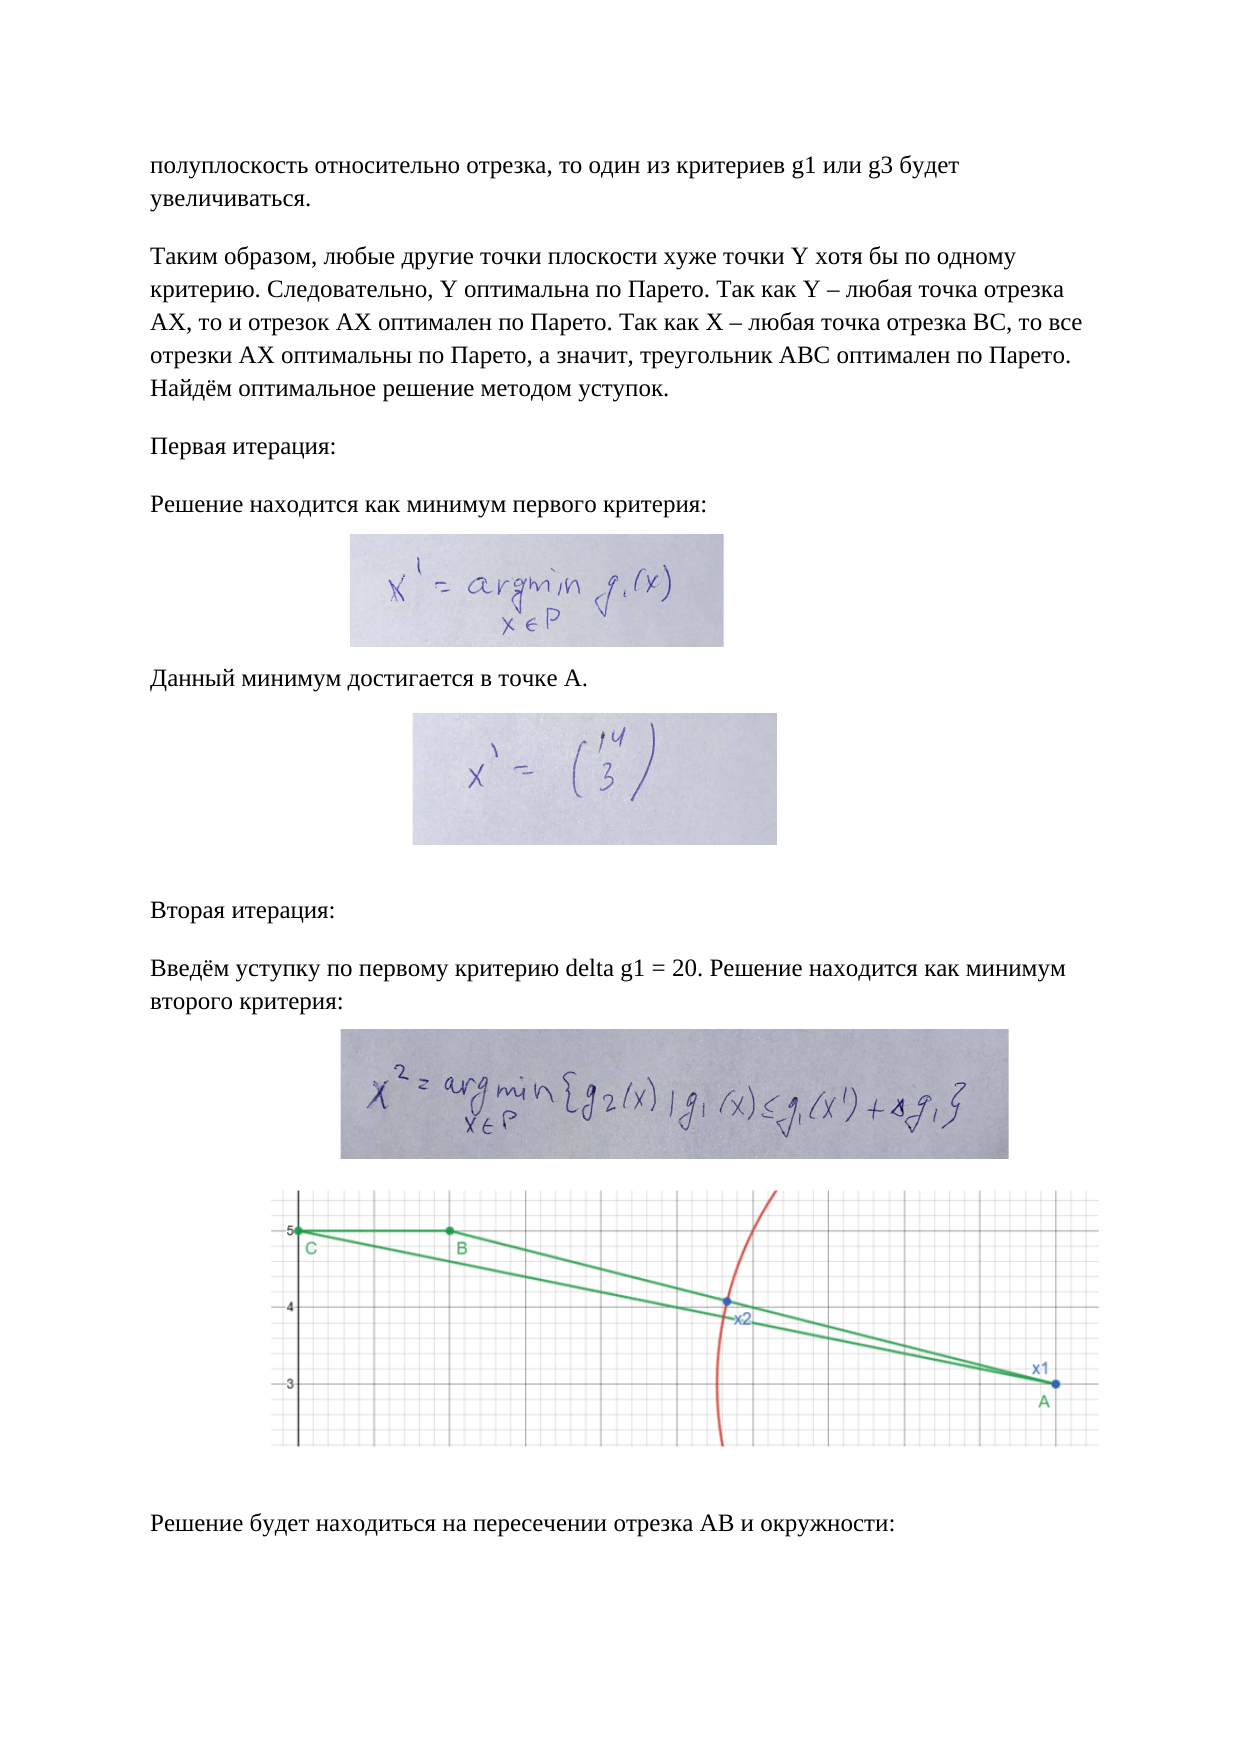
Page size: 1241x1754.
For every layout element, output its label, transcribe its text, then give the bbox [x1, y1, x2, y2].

text Решение будет находиться на пересечении отрезка AB и окружности: [150, 1508, 1090, 1537]
text Таким образом, любые другие точки плоскости хуже точки Y хотя бы по одному критерию. Следовательно, Y оптимальна по Парето. Так как Y – любая точка отрезка AX, то и отрезок AX оптимален по Парето. Так как X – любая точка отрезка BC, то все отрезки AX оптимальны по Парето, а значит, треугольник ABC оптимален по Парето. Найдём оптимальное решение методом уступок. [150, 241, 1090, 402]
picture [249, 1182, 1120, 1471]
text Первая итерация: [150, 431, 1090, 460]
text Решение находится как минимум первого критерия: [150, 489, 1090, 518]
text Введём уступку по первому критерию delta g1 = 20. Решение находится как минимум второго критерия: [150, 953, 1090, 1015]
text Данный минимум достигается в точке A. [150, 663, 1090, 692]
picture [349, 534, 724, 647]
picture [340, 1029, 1009, 1159]
text Вторая итерация: [150, 895, 1090, 924]
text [150, 150, 1090, 212]
picture [412, 713, 777, 845]
